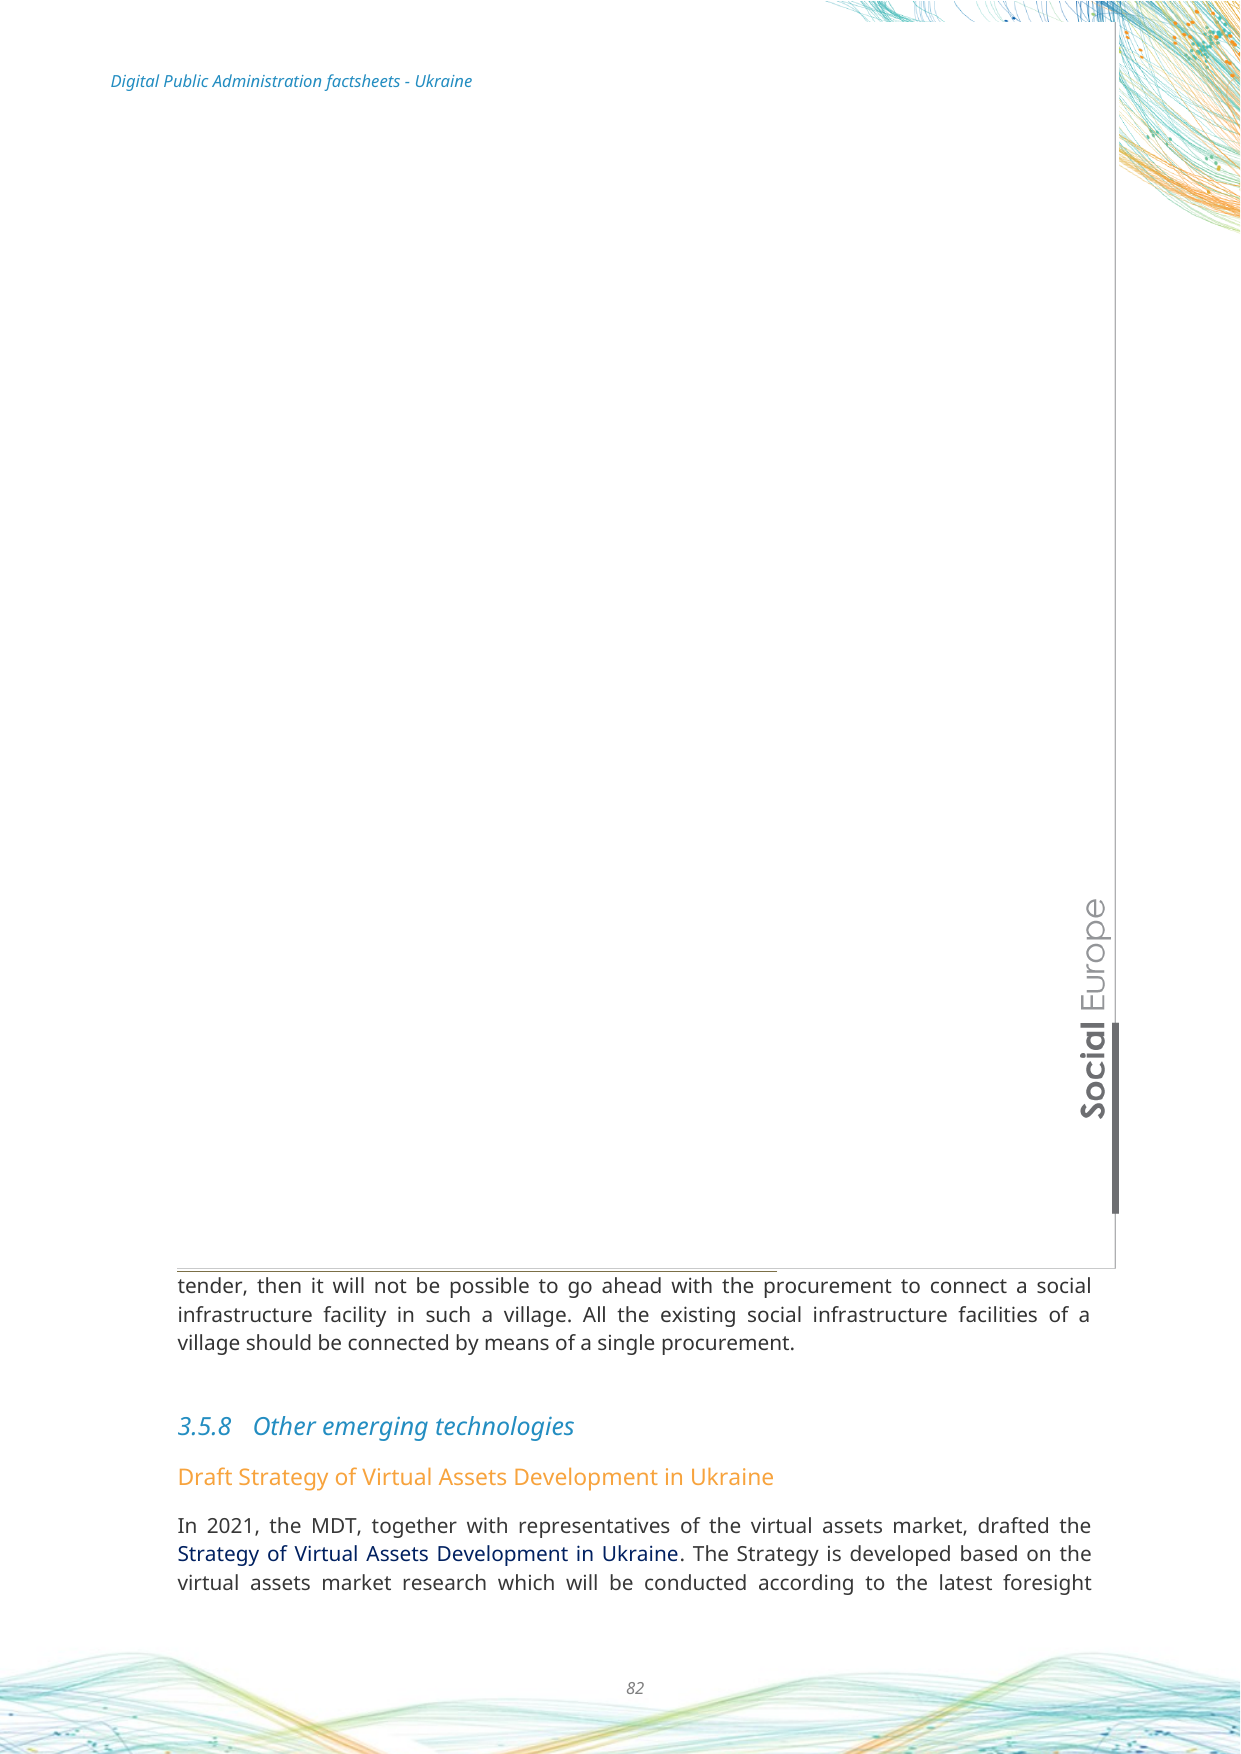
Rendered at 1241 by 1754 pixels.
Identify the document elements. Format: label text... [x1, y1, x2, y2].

picture [177, 1, 1241, 1269]
text In 2021, the MDT, together with representatives of the virtual assets market, drafted the Strategy of Virtual Assets Development in Ukraine. The Strategy is developed based on the virtual assets market research which will be conducted according to the latest foresight methodology. The methodology focuses on the interests of members of the virtual assets’ ecosystem in Ukraine and a proactive approach to building the future. The research will identify the main trends that will shape the future of the virtual assets market and the nature of their impact in Ukraine. [177, 1511, 1092, 1596]
picture [0, 1628, 1241, 1754]
subtitle Draft Strategy of Virtual Assets Development in Ukraine [177, 1461, 1092, 1492]
subtitle Other emerging technologies [177, 1408, 1092, 1442]
text In April 2021 the Cabinet of Ministers of Ukraine adopted a Decree on Provision of the Subvention to Local Budgets to Implement High-Speed Broadband Connectivity in Rural Areas. It defines the procedure and conditions for granting a subvention. A subvention is the purchase of Internet connection services. Before works start, operators receive an advance of 30% of the purchase amount, and the remaining 70% will be paid at the end of the purchase. According to the Procedure, the procurement will be conducted by local communities. Procurement will be coordinated by the MDT. The connection of social infrastructure facilities (educational institutions, Administrative Service Centres, medical institutions, libraries, local fire brigades, etc.) will be financed exclusively in villages where there is no Internet coverage based on fiber-optic technologies. If there is at least one operator or telecommunications provider offering fiber-optic-based services on the date of announcement of the call for tender, then it will not be possible to go ahead with the procurement to connect a social infrastructure facility in such a village. All the existing social infrastructure facilities of a village should be connected by means of a single procurement. [177, 1272, 1092, 1357]
